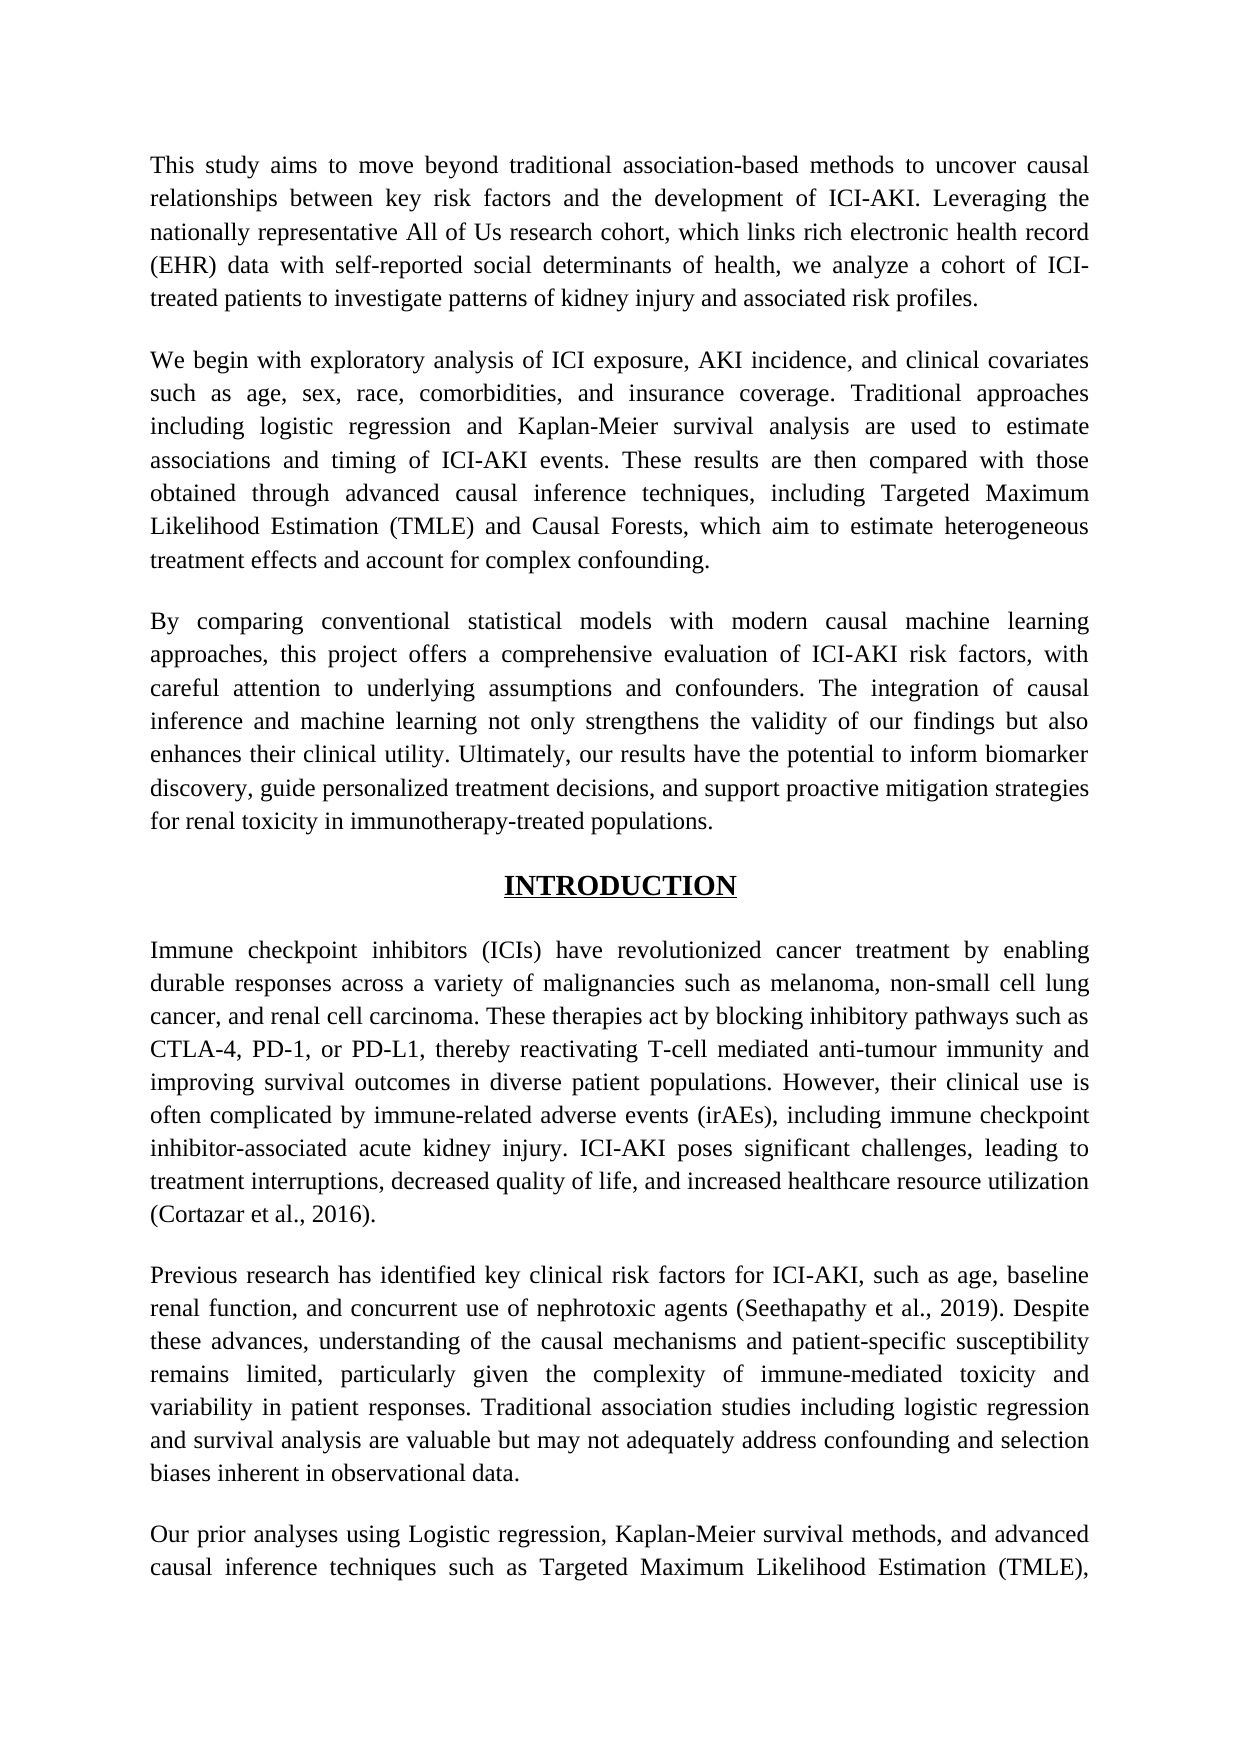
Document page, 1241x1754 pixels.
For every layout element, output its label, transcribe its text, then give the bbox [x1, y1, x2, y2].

text Previous research has identified key clinical risk factors for ICI-AKI, such as age, baseline renal function, and concurrent use of nephrotoxic agents (Seethapathy et al., 2019). Despite these advances, understanding of the causal mechanisms and patient-specific susceptibility remains limited, particularly given the complexity of immune-mediated toxicity and variability in patient responses. Traditional association studies including logistic regression and survival analysis are valuable but may not adequately address confounding and selection biases inherent in observational data. [150, 1260, 1090, 1487]
text INTRODUCTION [150, 868, 1090, 901]
text By comparing conventional statistical models with modern causal machine learning approaches, this project offers a comprehensive evaluation of ICI-AKI risk factors, with careful attention to underlying assumptions and confounders. The integration of causal inference and machine learning not only strengthens the validity of our findings but also enhances their clinical utility. Ultimately, our results have the potential to inform biomarker discovery, guide personalized treatment decisions, and support proactive mitigation strategies for renal toxicity in immunotherapy-treated populations. [150, 606, 1090, 835]
text This study aims to move beyond traditional association-based methods to uncover causal relationships between key risk factors and the development of ICI-AKI. Leveraging the nationally representative All of Us research cohort, which links rich electronic health record (EHR) data with self-reported social determinants of health, we analyze a cohort of ICI-treated patients to investigate patterns of kidney injury and associated risk profiles. [150, 150, 1090, 312]
text We begin with exploratory analysis of ICI exposure, AKI incidence, and clinical covariates such as age, sex, race, comorbidities, and insurance coverage. Traditional approaches including logistic regression and Kaplan-Meier survival analysis are used to estimate associations and timing of ICI-AKI events. These results are then compared with those obtained through advanced causal inference techniques, including Targeted Maximum Likelihood Estimation (TMLE) and Causal Forests, which aim to estimate heterogeneous treatment effects and account for complex confounding. [150, 345, 1090, 573]
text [150, 1519, 1090, 1581]
text Immune checkpoint inhibitors (ICIs) have revolutionized cancer treatment by enabling durable responses across a variety of malignancies such as melanoma, non-small cell lung cancer, and renal cell carcinoma. These therapies act by blocking inhibitory pathways such as CTLA-4, PD-1, or PD-L1, thereby reactivating T-cell mediated anti-tumour immunity and improving survival outcomes in diverse patient populations. However, their clinical use is often complicated by immune-related adverse events (irAEs), including immune checkpoint inhibitor-associated acute kidney injury. ICI-AKI poses significant challenges, leading to treatment interruptions, decreased quality of life, and increased healthcare resource utilization (Cortazar et al., 2016). [150, 935, 1090, 1228]
